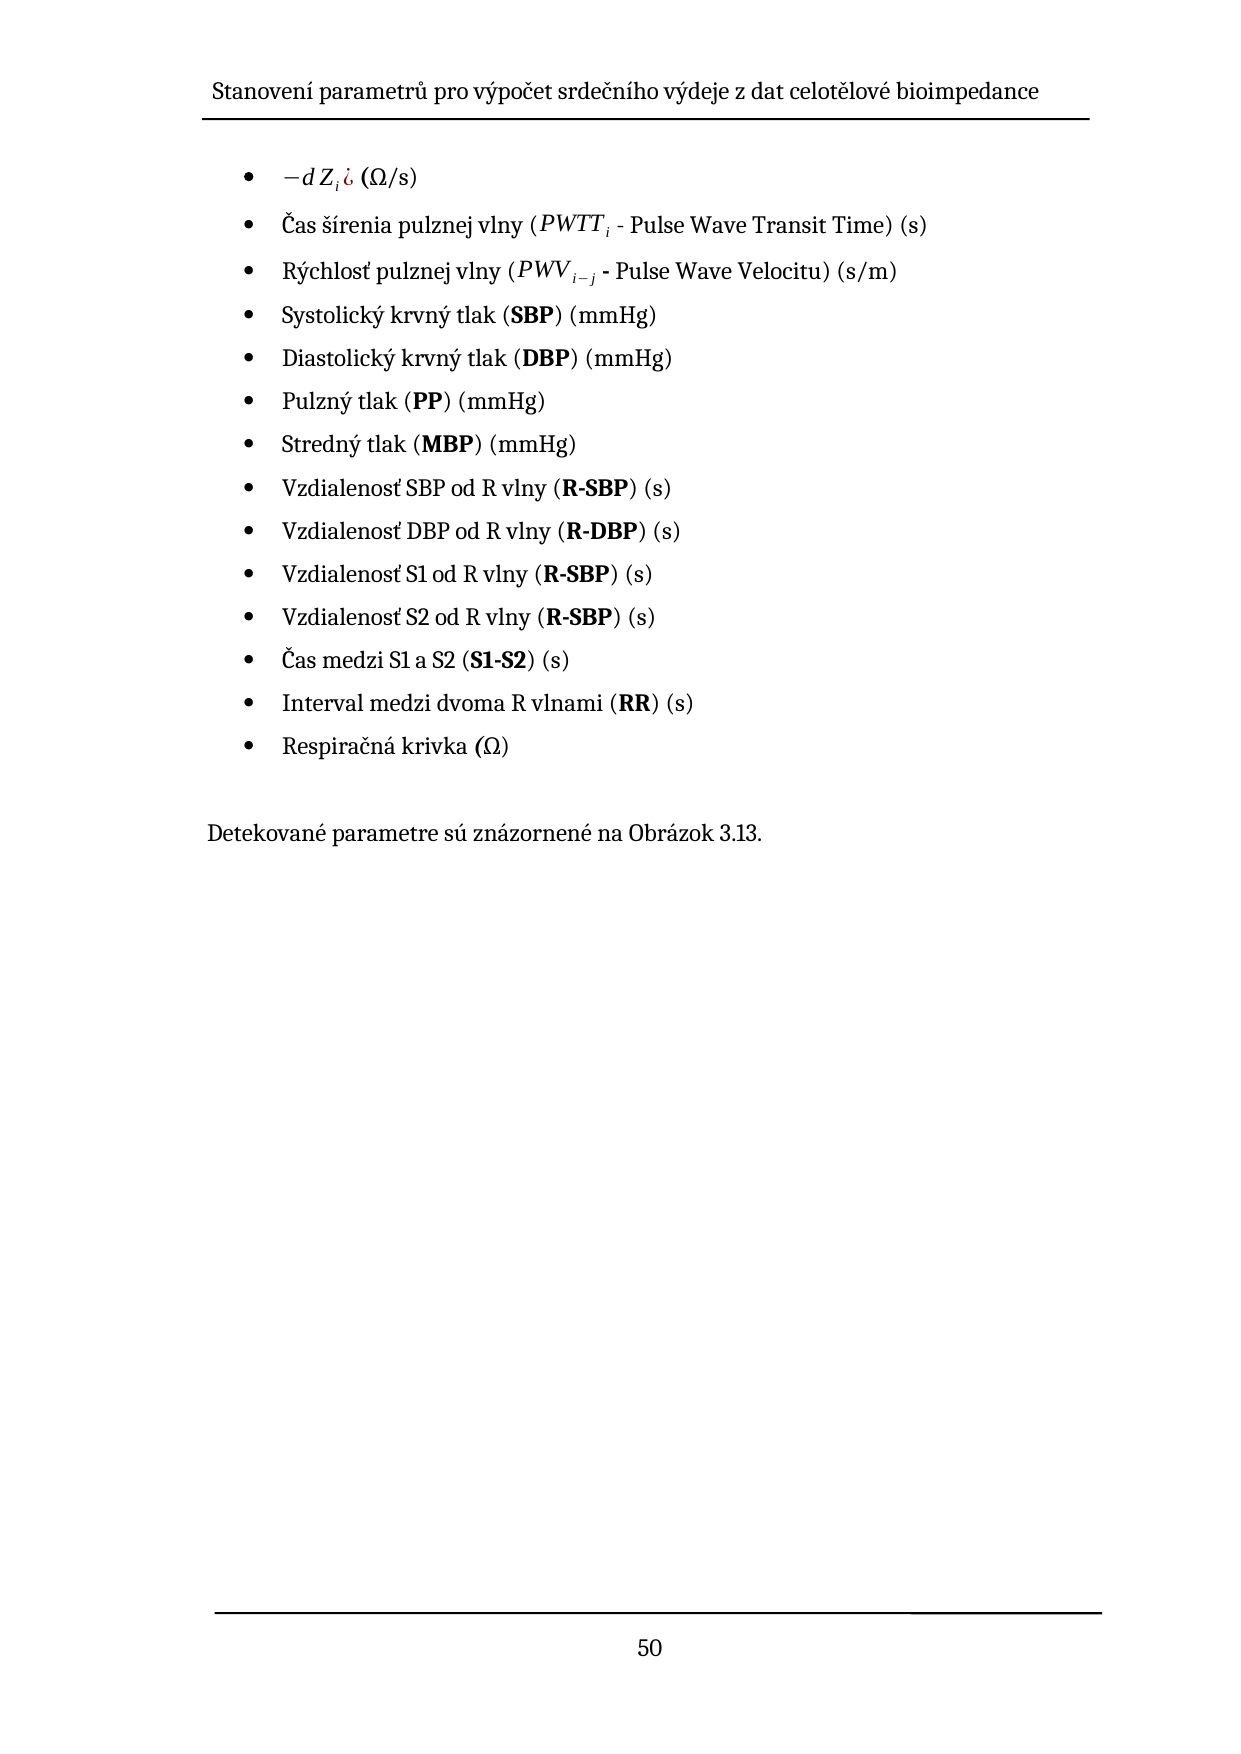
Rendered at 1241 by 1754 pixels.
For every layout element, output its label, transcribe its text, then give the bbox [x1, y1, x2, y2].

list Vzdialenosť SBP od R vlny (R-SBP) (s) [244, 473, 1092, 502]
list Systolický krvný tlak (SBP) (mmHg) [244, 301, 1092, 330]
list Čas medzi S1 a S2 (S1-S2) (s) [244, 646, 1092, 675]
list (Ω/s) [244, 163, 1092, 195]
list Interval medzi dvoma R vlnami (RR) (s) [244, 689, 1092, 718]
list Vzdialenosť DBP od R vlny (R-DBP) (s) [244, 517, 1092, 545]
list Stredný tlak (MBP) (mmHg) [244, 430, 1092, 459]
list Respiračná krivka (Ω) [244, 732, 1092, 761]
list Vzdialenosť S1 od R vlny (R-SBP) (s) [244, 560, 1092, 588]
list Vzdialenosť S2 od R vlny (R-SBP) (s) [244, 603, 1092, 632]
list Pulzný tlak (PP) (mmHg) [244, 387, 1092, 416]
list Diastolický krvný tlak (DBP) (mmHg) [244, 344, 1092, 373]
list Rýchlosť pulznej vlny ( - Pulse Wave Velocitu) (s/m) [244, 255, 1092, 287]
list Čas šírenia pulznej vlny ( - Pulse Wave Transit Time) (s) [244, 209, 1092, 241]
